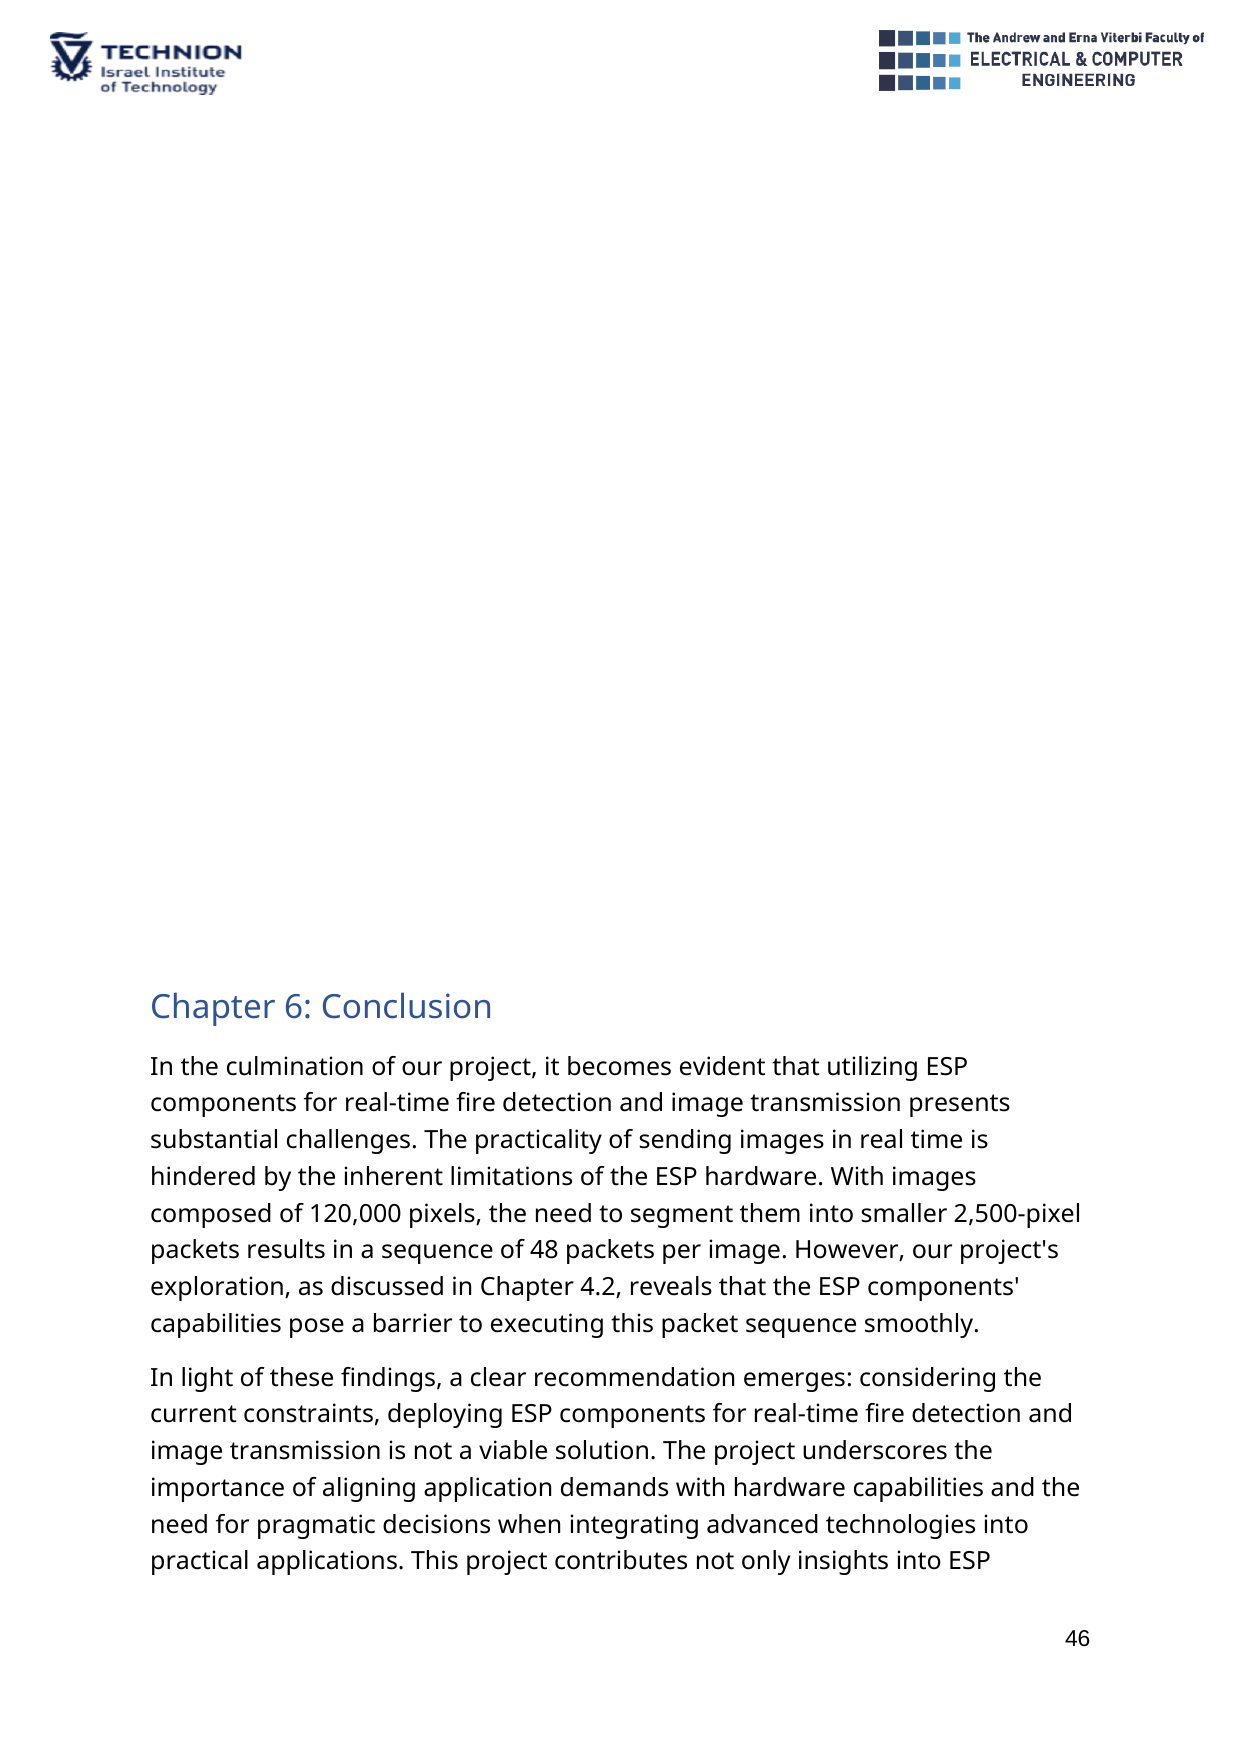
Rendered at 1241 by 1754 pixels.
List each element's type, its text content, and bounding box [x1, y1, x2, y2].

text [150, 1359, 1090, 1577]
picture [866, 17, 1222, 101]
text In the culmination of our project, it becomes evident that utilizing ESP components for real-time fire detection and image transmission presents substantial challenges. The practicality of sending images in real time is hindered by the inherent limitations of the ESP hardware. With images composed of 120,000 pixels, the need to segment them into smaller 2,500-pixel packets results in a sequence of 48 packets per image. However, our project's exploration, as discussed in Chapter 4.2, reveals that the ESP components' capabilities pose a barrier to executing this packet sequence smoothly. [150, 1048, 1090, 1340]
picture [27, 13, 268, 113]
text Chapter 6: Conclusion [150, 983, 1090, 1028]
